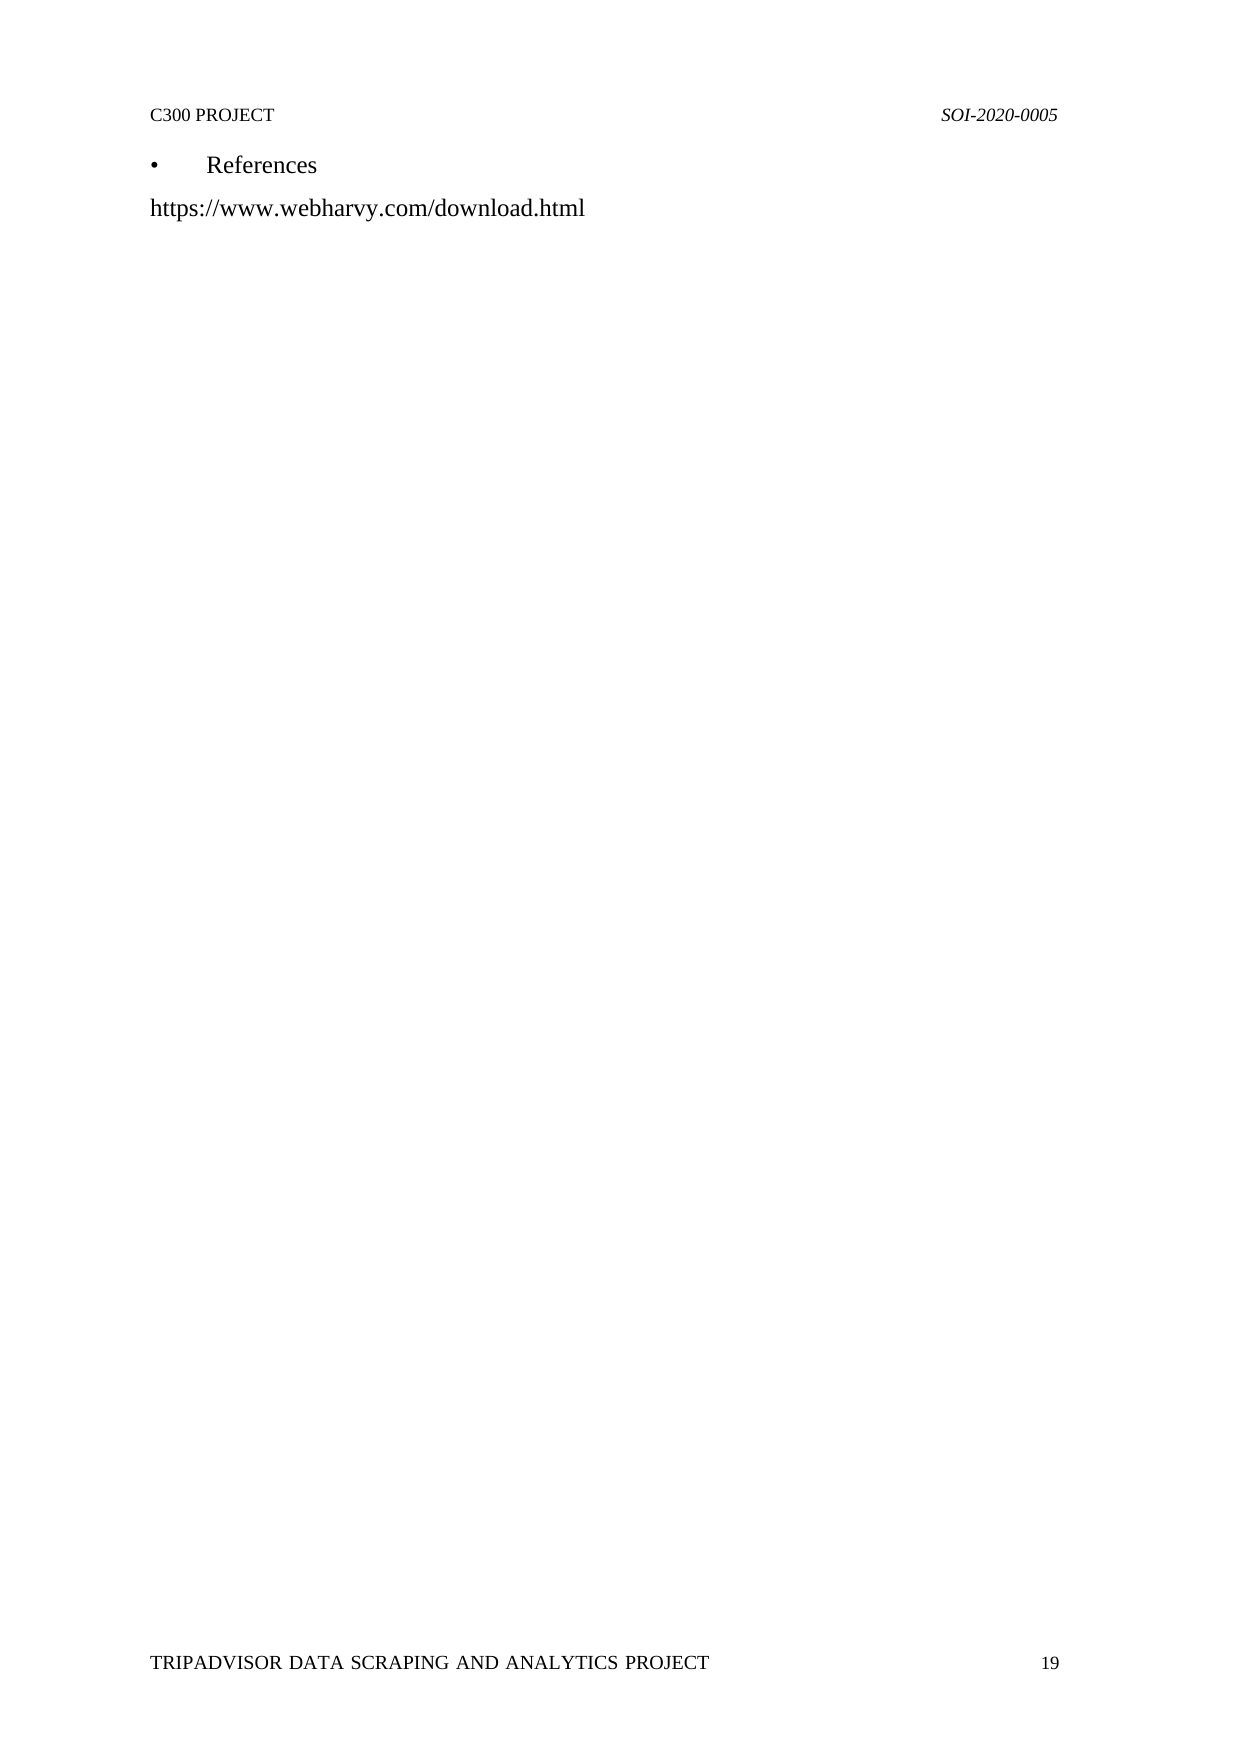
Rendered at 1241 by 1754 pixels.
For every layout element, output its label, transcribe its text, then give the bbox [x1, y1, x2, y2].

text https://www.webharvy.com/download.html [150, 193, 1090, 222]
list References [150, 150, 1090, 179]
